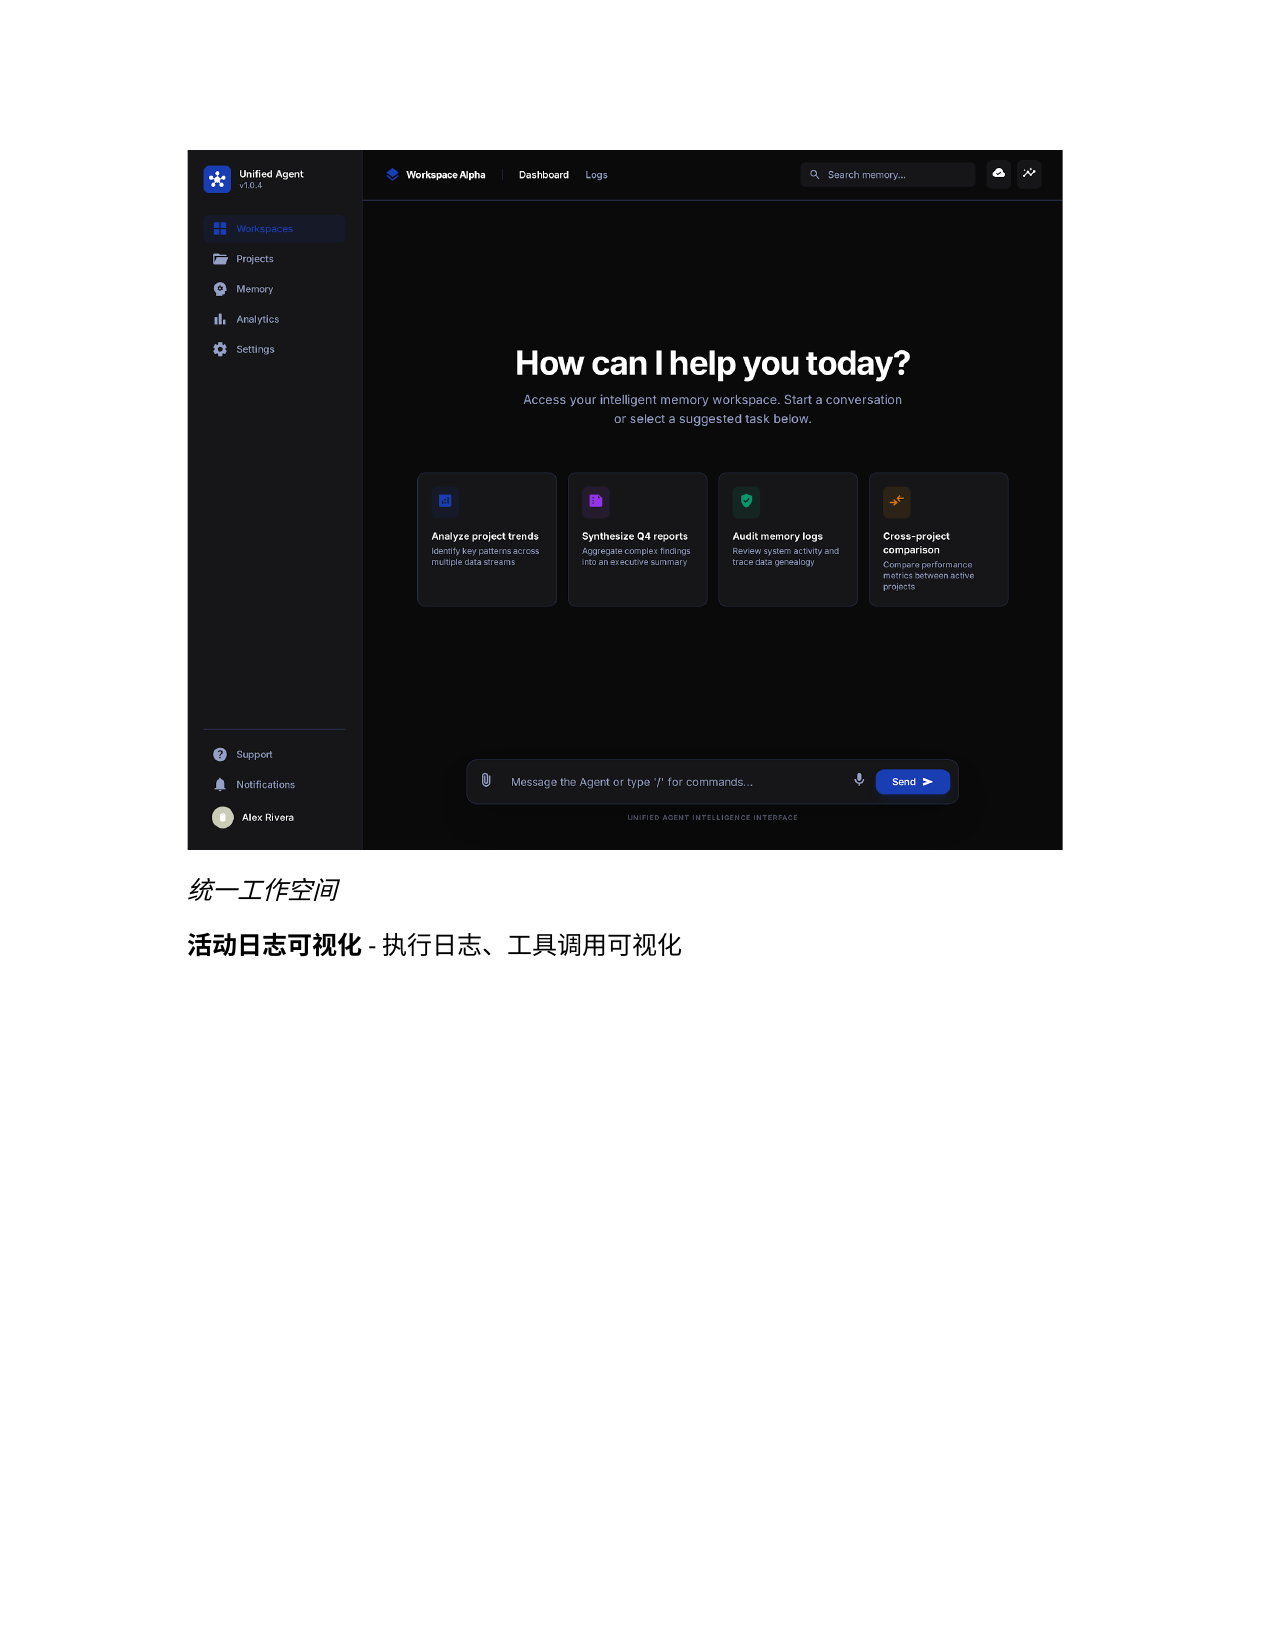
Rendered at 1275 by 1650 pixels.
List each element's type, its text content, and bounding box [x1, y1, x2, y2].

text 活动日志可视化 - 执行日志、工具调用可视化 [187, 926, 1087, 962]
picture [187, 150, 1063, 850]
text 统一工作空间 [187, 871, 1087, 907]
